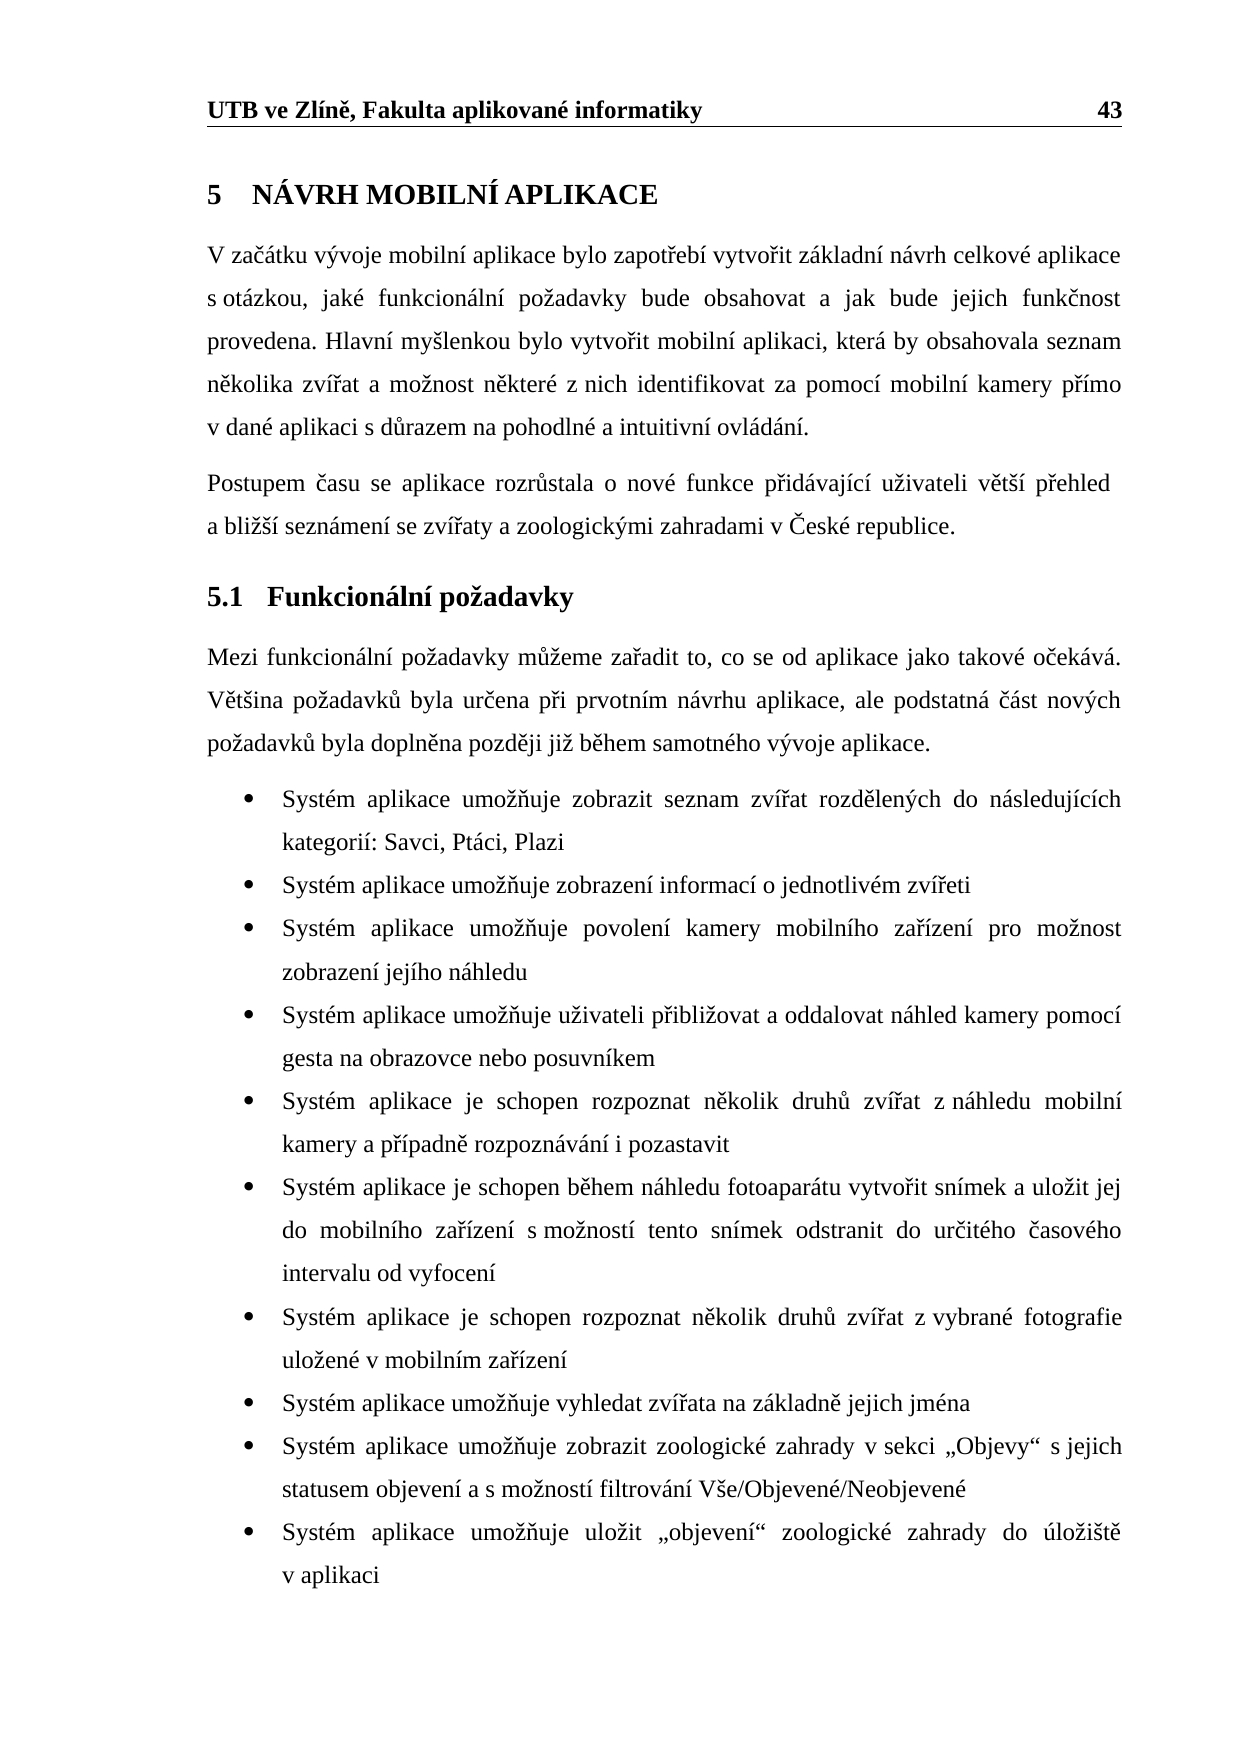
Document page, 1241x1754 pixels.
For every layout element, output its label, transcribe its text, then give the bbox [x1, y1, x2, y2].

list Systém aplikace je schopen rozpoznat několik druhů zvířat z vybrané fotografie uložené v mobilním zařízení [244, 1302, 1122, 1373]
list Systém aplikace je schopen rozpoznat několik druhů zvířat z náhledu mobilní kamery a případně rozpoznávání i pozastavit [244, 1086, 1122, 1158]
list Systém aplikace umožňuje povolení kamery mobilního zařízení pro možnost zobrazení jejího náhledu [244, 913, 1122, 985]
list Systém aplikace umožňuje uživateli přibližovat a oddalovat náhled kamery pomocí gesta na obrazovce nebo posuvníkem [244, 1000, 1122, 1072]
list Systém aplikace umožňuje vyhledat zvířata na základně jejich jména [244, 1388, 1122, 1417]
list Systém aplikace umožňuje uložit „objevení“ zoologické zahrady do úložiště v aplikaci [244, 1517, 1122, 1589]
subtitle návrh mobilní aplikace [207, 177, 1122, 211]
subtitle Funkcionální požadavky [207, 579, 1122, 613]
text Postupem času se aplikace rozrůstala o nové funkce přidávající uživateli větší přehled a bližší seznámení se zvířaty a zoologickými zahradami v České republice. [207, 468, 1122, 540]
list Systém aplikace je schopen během náhledu fotoaparátu vytvořit snímek a uložit jej do mobilního zařízení s možností tento snímek odstranit do určitého časového intervalu od vyfocení [244, 1172, 1122, 1287]
text V začátku vývoje mobilní aplikace bylo zapotřebí vytvořit základní návrh celkové aplikace s otázkou, jaké funkcionální požadavky bude obsahovat a jak bude jejich funkčnost provedena. Hlavní myšlenkou bylo vytvořit mobilní aplikaci, která by obsahovala seznam několika zvířat a možnost některé z nich identifikovat za pomocí mobilní kamery přímo v dané aplikaci s důrazem na pohodlné a intuitivní ovládání. [207, 240, 1122, 441]
list Systém aplikace umožňuje zobrazení informací o jednotlivém zvířeti [244, 870, 1122, 899]
list Systém aplikace umožňuje zobrazit seznam zvířat rozdělených do následujících kategorií: Savci, Ptáci, Plazi [244, 784, 1122, 856]
text Mezi funkcionální požadavky můžeme zařadit to, co se od aplikace jako takové očekává. Většina požadavků byla určena při prvotním návrhu aplikace, ale podstatná část nových požadavků byla doplněna později již během samotného vývoje aplikace. [207, 642, 1122, 757]
list Systém aplikace umožňuje zobrazit zoologické zahrady v sekci „Objevy“ s jejich statusem objevení a s možností filtrování Vše/Objevené/Neobjevené [244, 1431, 1122, 1503]
